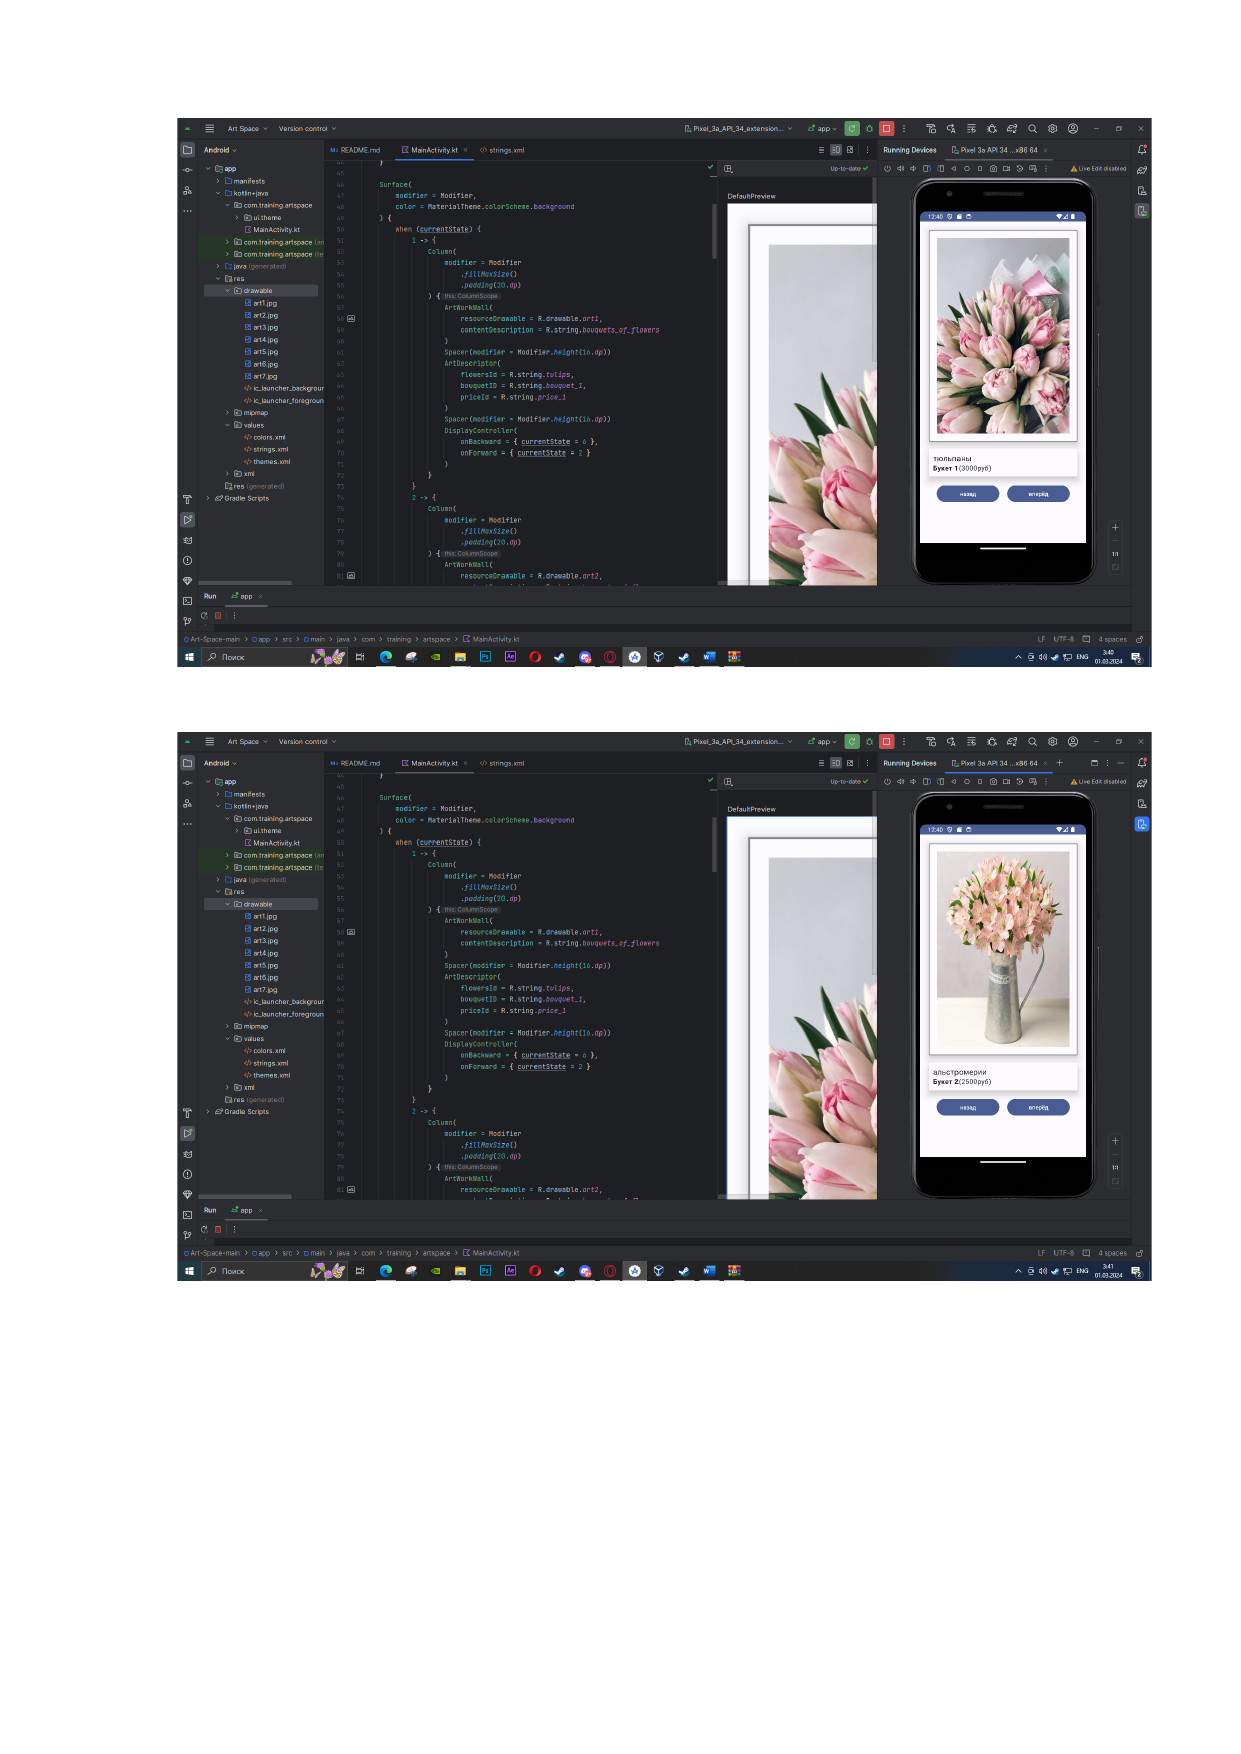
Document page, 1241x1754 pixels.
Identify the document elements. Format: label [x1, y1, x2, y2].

picture [177, 118, 1152, 667]
picture [177, 732, 1152, 1281]
